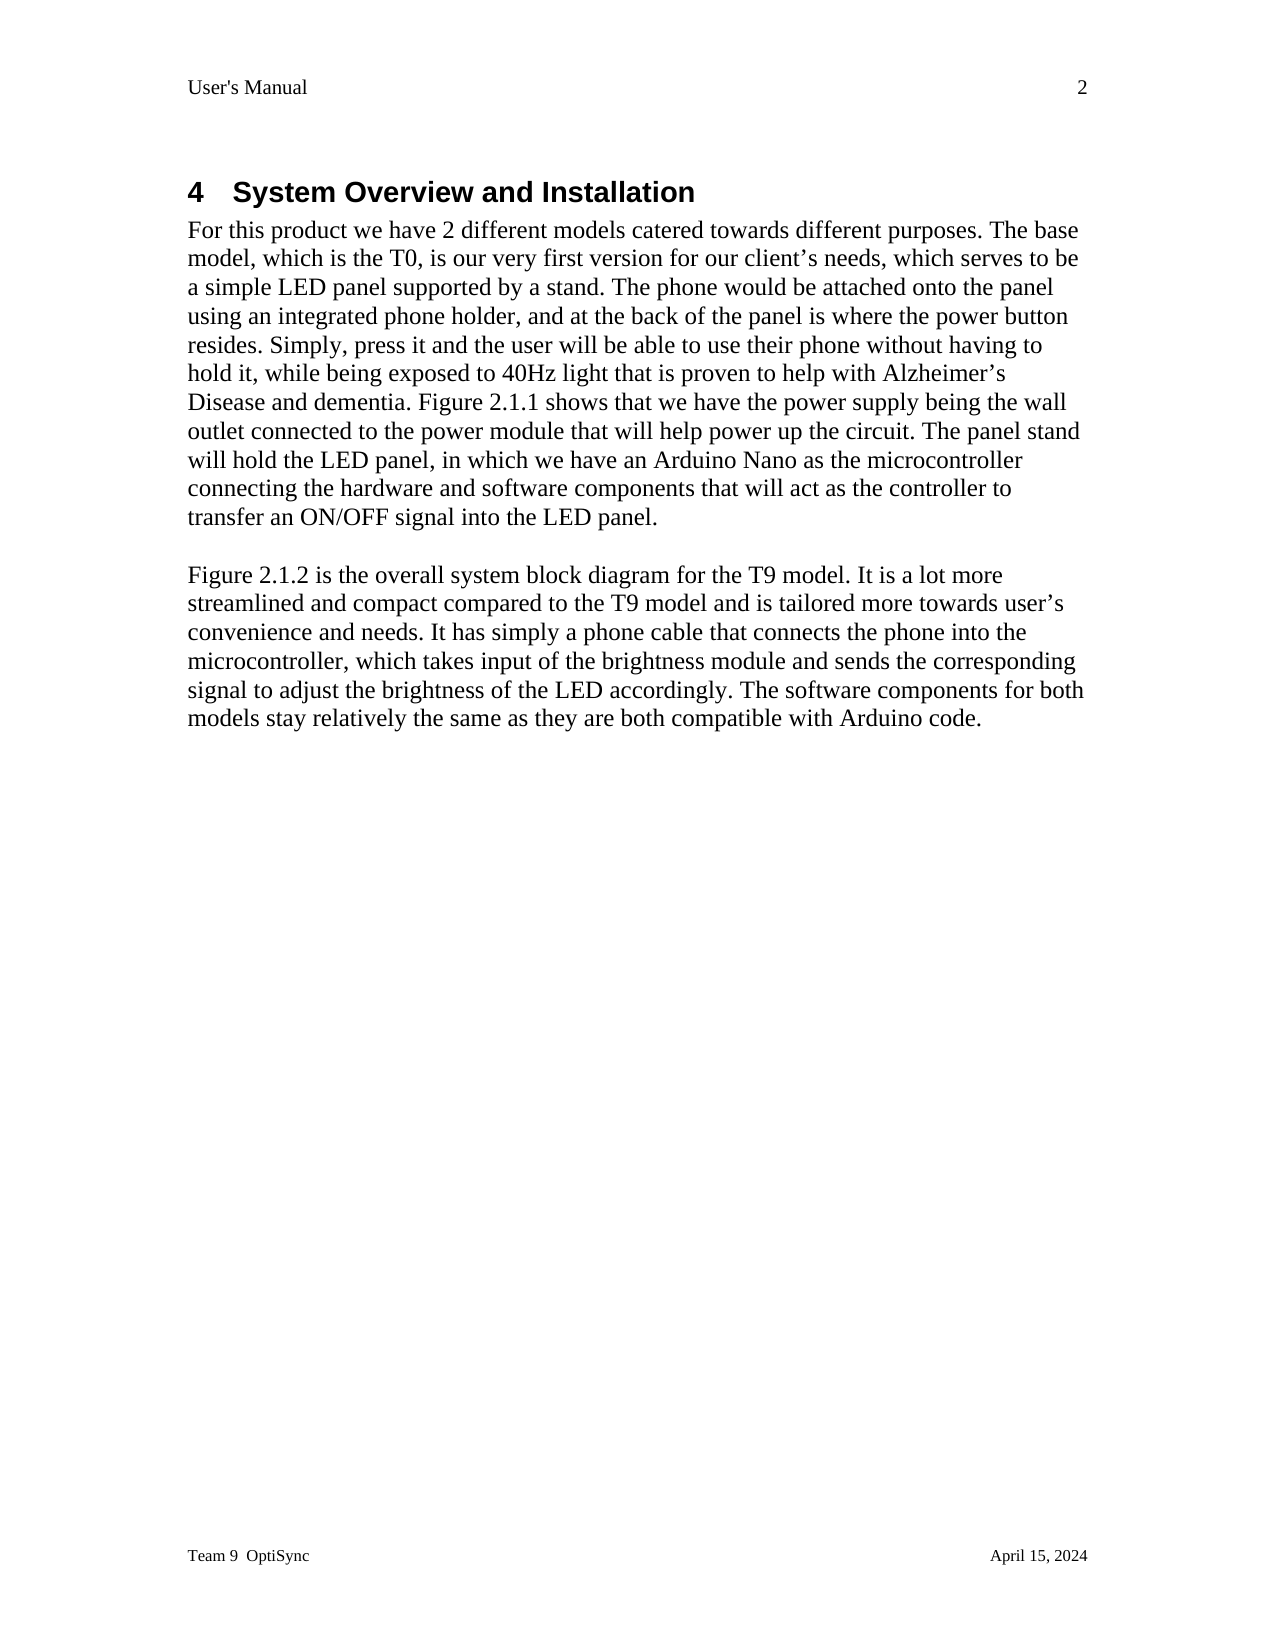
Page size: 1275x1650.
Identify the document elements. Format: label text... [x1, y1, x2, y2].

text Figure 2.1.2 is the overall system block diagram for the T9 model. It is a lot more streamlined and compact compared to the T9 model and is tailored more towards user’s convenience and needs. It has simply a phone cable that connects the phone into the microcontroller, which takes input of the brightness module and sends the corresponding signal to adjust the brightness of the LED accordingly. The software components for both models stay relatively the same as they are both compatible with Arduino code. [187, 560, 1087, 732]
subtitle System Overview and Installation [187, 175, 1087, 208]
text For this product we have 2 different models catered towards different purposes. The base model, which is the T0, is our very first version for our client’s needs, which serves to be a simple LED panel supported by a stand. The phone would be attached onto the panel using an integrated phone holder, and at the back of the panel is where the power button resides. Simply, press it and the user will be able to use their phone without having to hold it, while being exposed to 40Hz light that is proven to help with Alzheimer’s Disease and dementia. Figure 2.1.1 shows that we have the power supply being the wall outlet connected to the power module that will help power up the circuit. The panel stand will hold the LED panel, in which we have an Arduino Nano as the microcontroller connecting the hardware and software components that will act as the controller to transfer an ON/OFF signal into the LED panel. [187, 215, 1087, 531]
